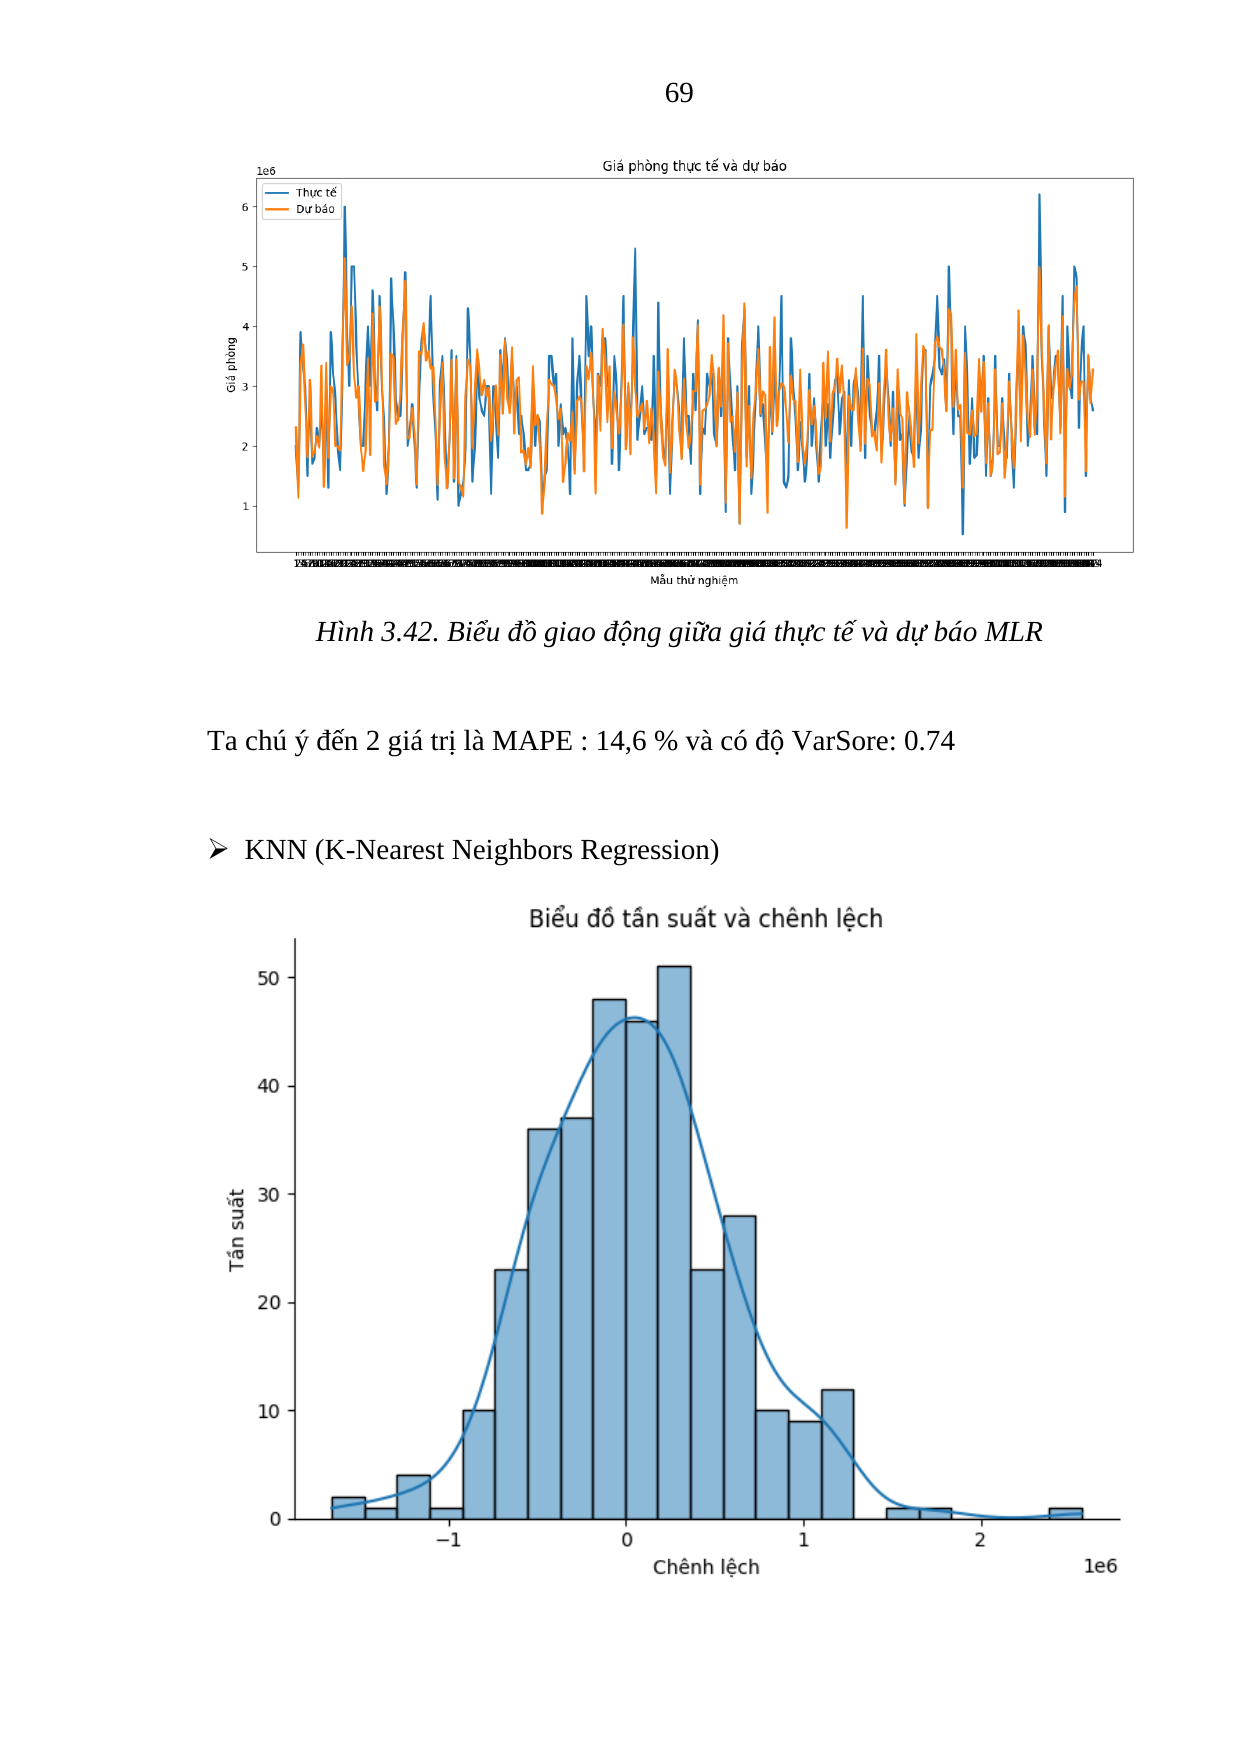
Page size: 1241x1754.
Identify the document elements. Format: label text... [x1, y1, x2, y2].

text Ta chú ý đến 2 giá trị là MAPE : 14,6 % và có độ VarSore: 0.74 [207, 723, 1152, 757]
list KNN (K-Nearest Neighbors Regression) [207, 832, 1152, 866]
picture [209, 886, 1140, 1599]
picture [214, 147, 1144, 598]
